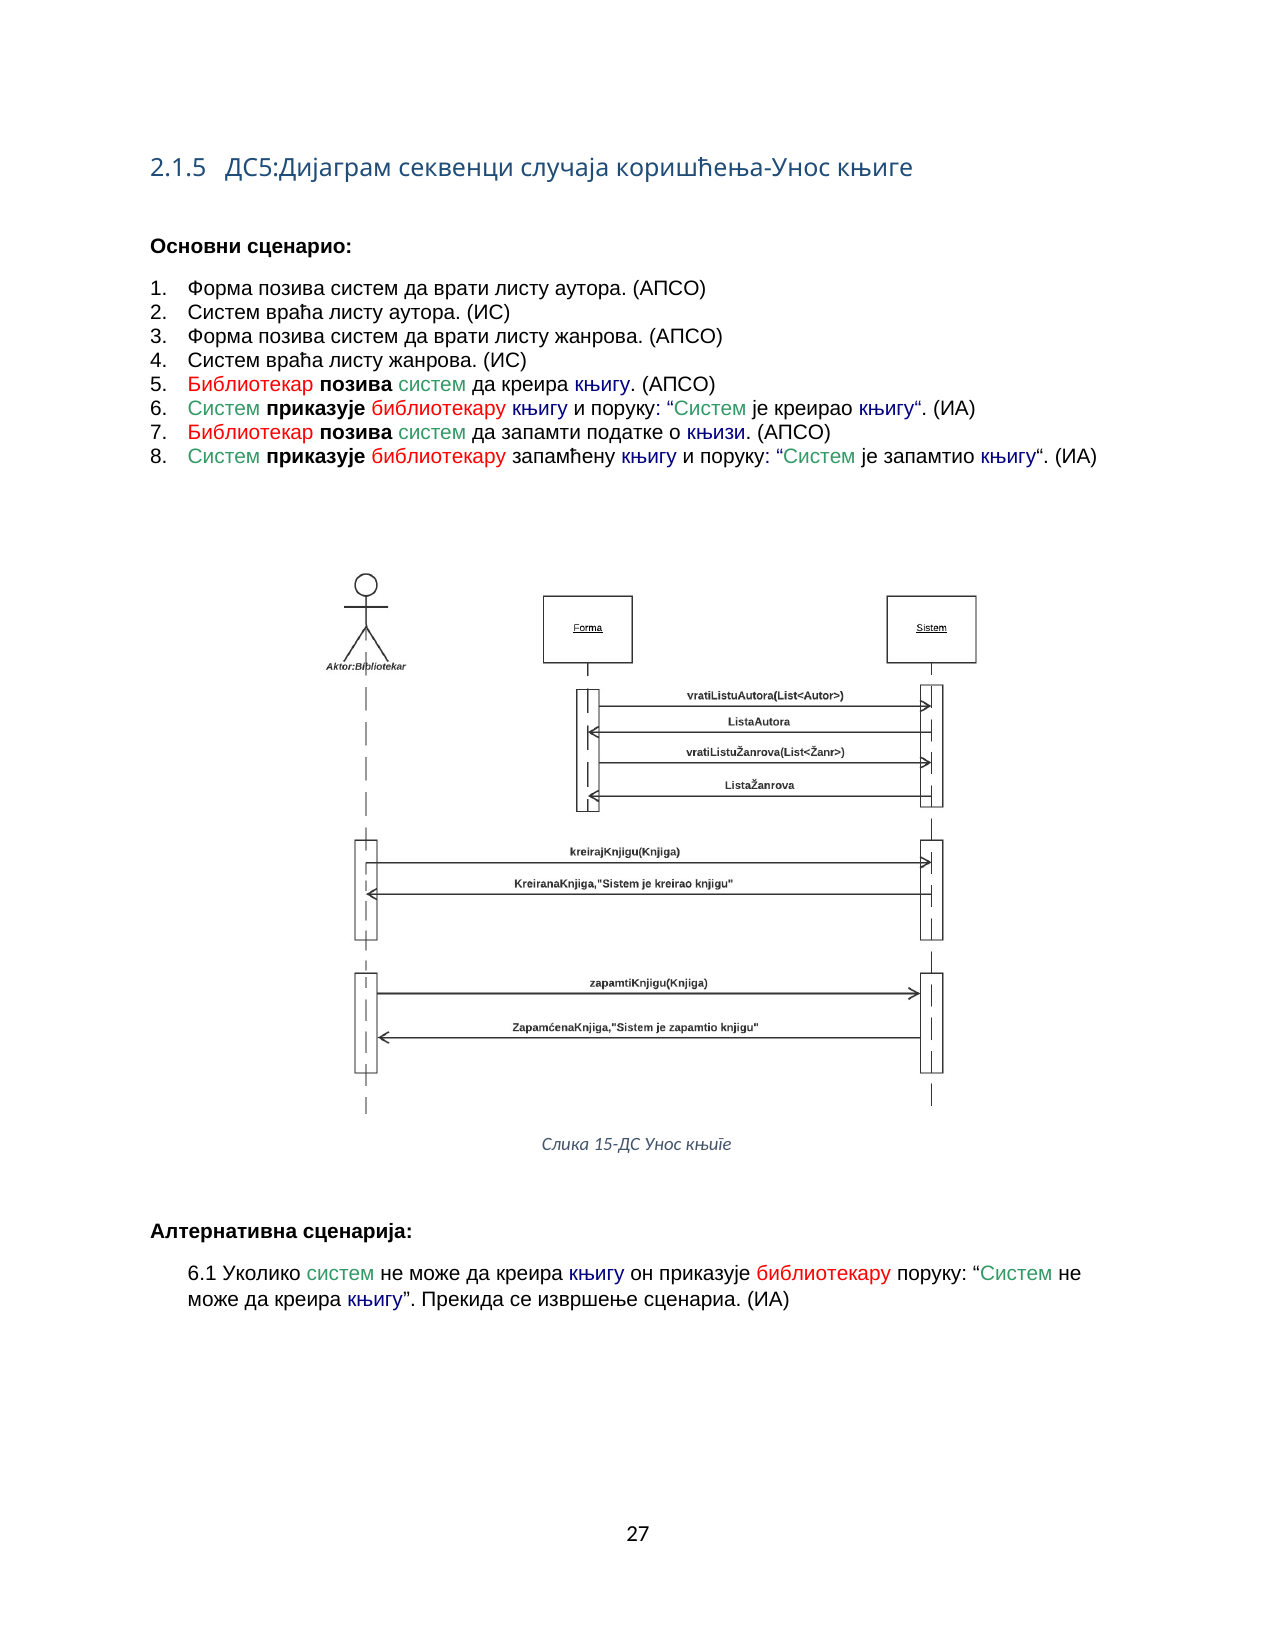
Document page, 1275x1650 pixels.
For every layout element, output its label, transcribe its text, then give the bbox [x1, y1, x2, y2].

picture [296, 557, 979, 1114]
list Библиотекар позива систем да креира књигу. (АПСО) [150, 372, 1125, 396]
list Систем враћа листу аутора. (ИС) [150, 300, 1125, 324]
text Алтернативна сценарија: [150, 1218, 1125, 1242]
list Систем приказује библиотекару запамћену књигу и поруку: “Систем је запамтио књигу“. (ИА) [150, 444, 1125, 468]
list Форма позива систем да врати листу жанрова. (АПСО) [150, 324, 1125, 348]
list Форма позива систем да врати листу аутора. (АПСО) [150, 276, 1125, 300]
subtitle ДС5:Дијаграм секвенци случаја коришћења-Унос књиге [150, 150, 1125, 184]
list Систем приказује библиотекару књигу и поруку: “Систем је креирао књигу“. (ИА) [150, 396, 1125, 420]
list Систем враћа листу жанрова. (ИС) [150, 348, 1125, 372]
text 6.1 Уколико систем не може да креира књигу он приказује библиотекару поруку: “Систем не може да креира књигу”. Прекида се извршење сценариа. (ИА) [187, 1261, 1125, 1311]
text Основни сценарио: [150, 234, 1125, 258]
list Библиотекар позива систем да запамти податке о књизи. (АПСО) [150, 420, 1125, 444]
text Слика 15-ДС Унос књиге [150, 1132, 1125, 1155]
